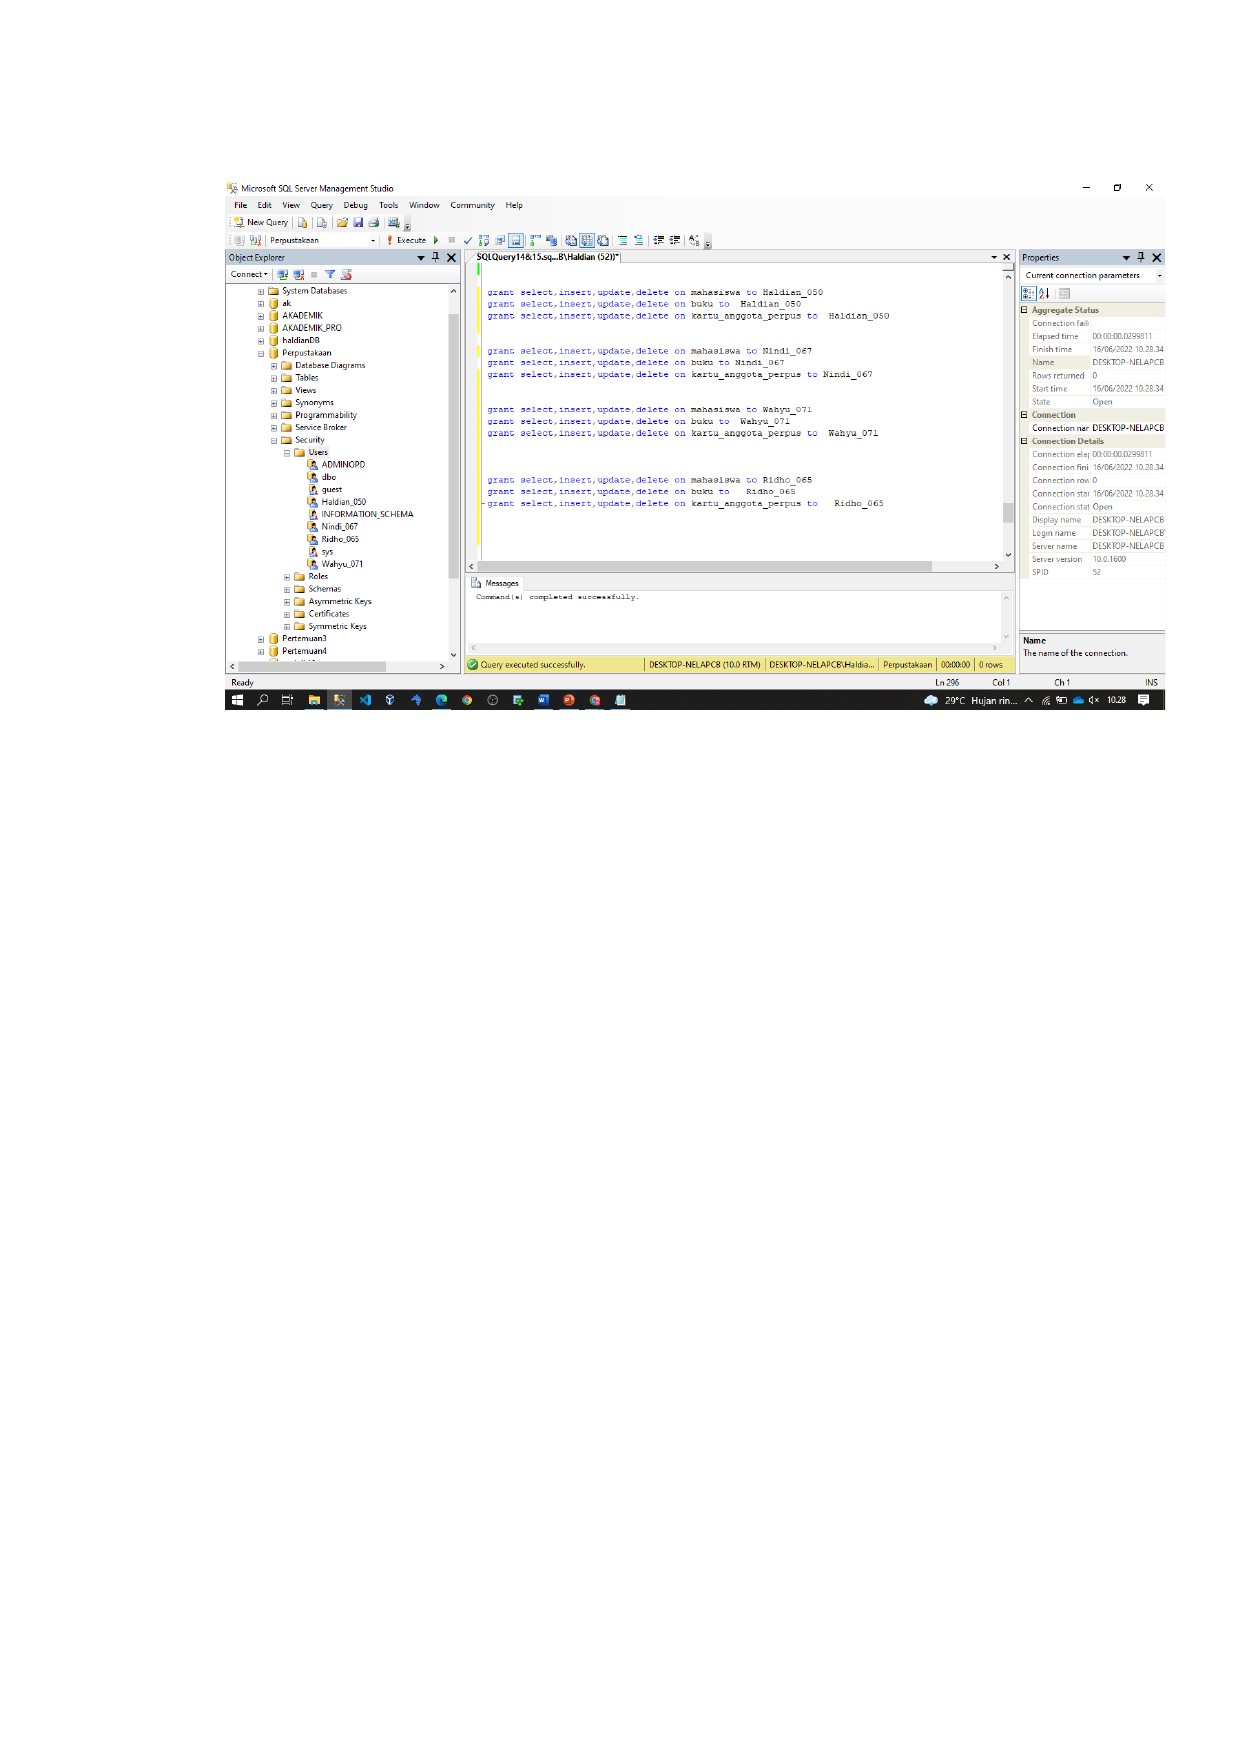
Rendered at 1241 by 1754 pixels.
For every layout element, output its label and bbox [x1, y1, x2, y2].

picture [225, 181, 1166, 710]
